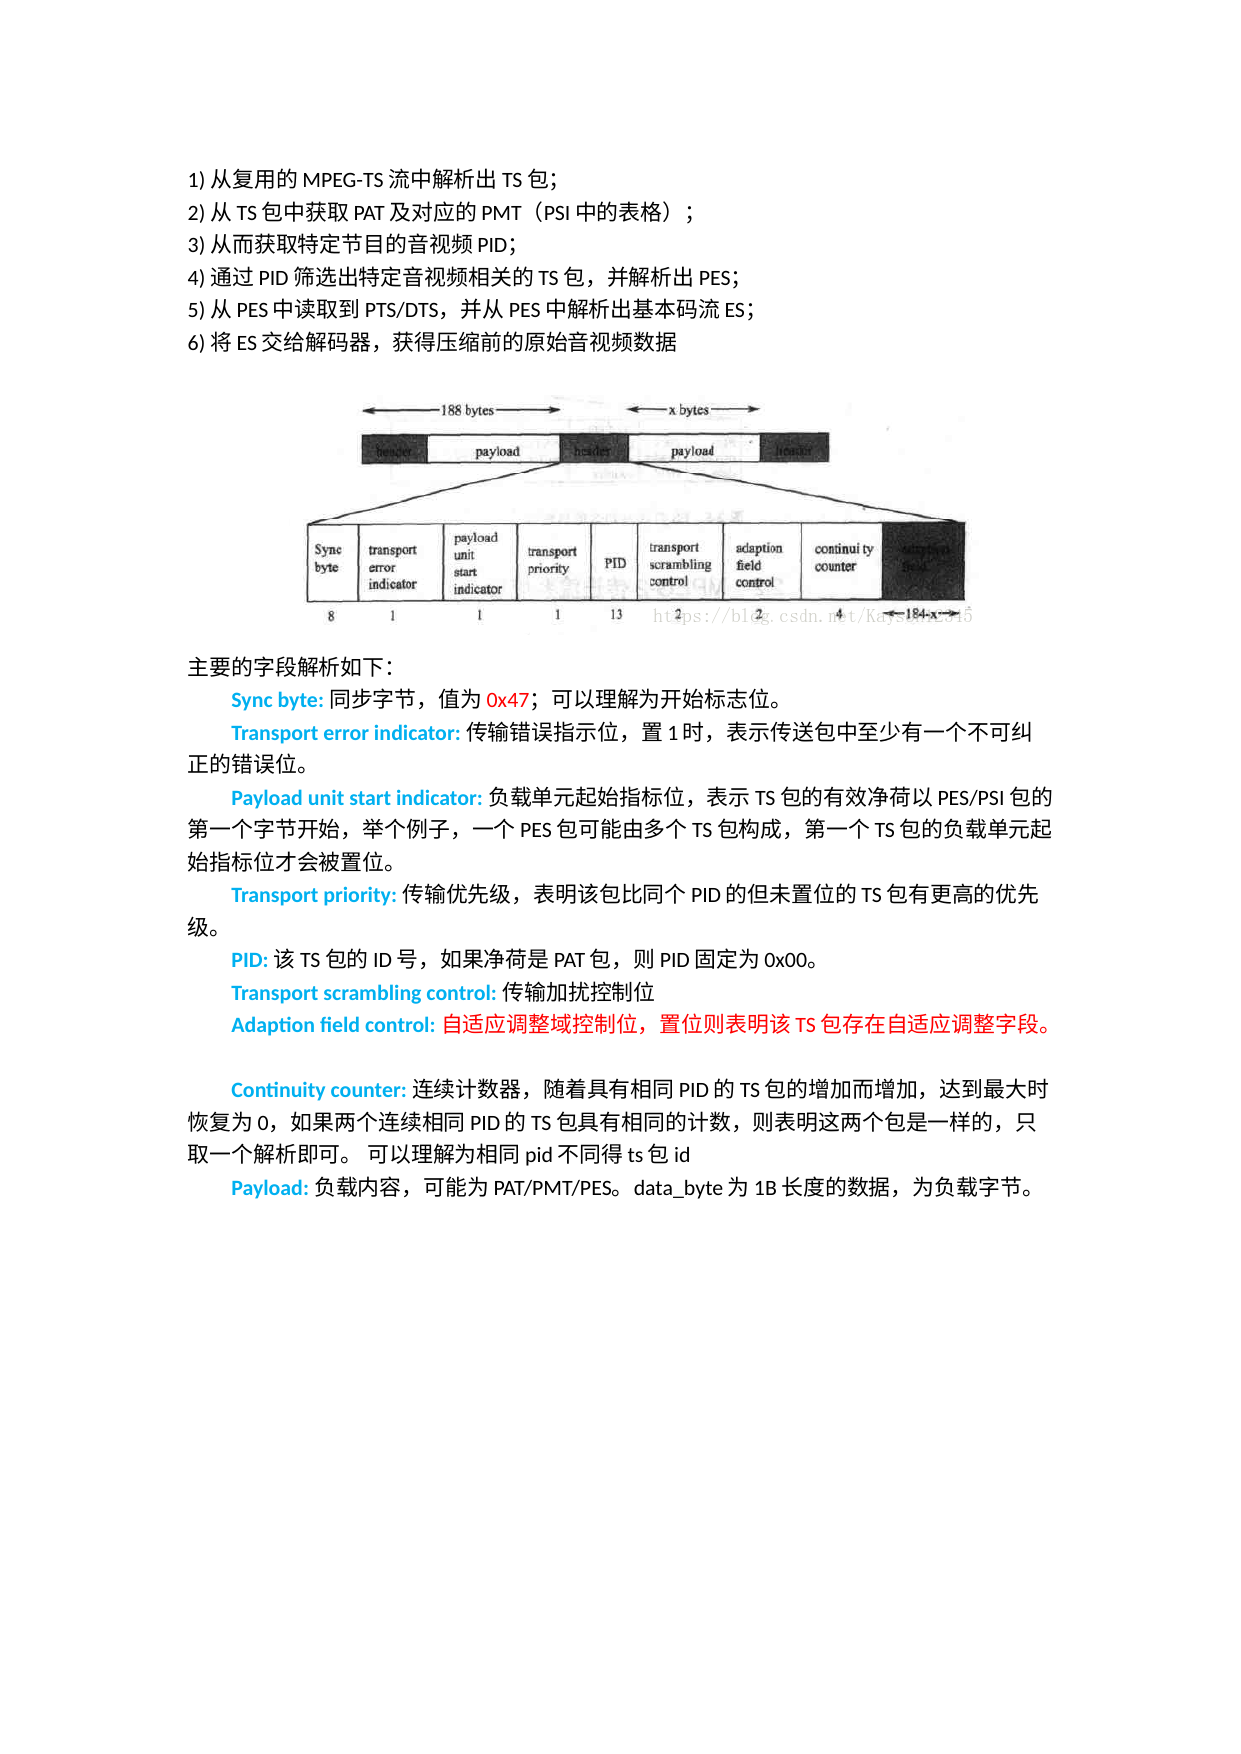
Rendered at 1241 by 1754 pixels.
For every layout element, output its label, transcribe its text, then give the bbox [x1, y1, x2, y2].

text Payload: 负载内容，可能为PAT/PMT/PES。data_byte为1B长度的数据，为负载字节。 [187, 1169, 1053, 1202]
text 4) 通过PID筛选出特定音视频相关的TS包，并解析出PES； [187, 259, 1053, 292]
text Transport priority: 传输优先级，表明该包比同个PID的但未置位的TS包有更高的优先级。 [187, 877, 1053, 942]
text 1) 从复用的MPEG-TS流中解析出TS包； [187, 162, 1053, 194]
text PID: 该TS包的ID号，如果净荷是PAT包，则PID固定为0x00。 [187, 942, 1053, 974]
text Continuity counter: 连续计数器，随着具有相同PID的TS包的增加而增加，达到最大时恢复为0，如果两个连续相同PID的TS包具有相同的计数，则表明这两个包是一样的，只取一个解析即可。 可以理解为相同pid不同得ts包id [187, 1072, 1053, 1169]
text 6) 将ES交给解码器，获得压缩前的原始音视频数据 [187, 324, 1053, 357]
text 3) 从而获取特定节目的音视频PID； [187, 227, 1053, 259]
text 2) 从TS包中获取PAT及对应的PMT（PSI中的表格）； [187, 194, 1053, 227]
text Payload unit start indicator: 负载单元起始指标位，表示TS包的有效净荷以PES/PSI包的第一个字节开始，举个例子，一个PES包可能由多个TS包构成，第一个TS包的负载单元起始指标位才会被置位。 [187, 779, 1053, 877]
text Transport error indicator: 传输错误指示位，置1时，表示传送包中至少有一个不可纠正的错误位。 [187, 714, 1053, 779]
text Adaption field control: 自适应调整域控制位，置位则表明该TS包存在自适应调整字段。 [187, 1007, 1053, 1072]
text 5) 从PES中读取到PTS/DTS，并从PES中解析出基本码流ES； [187, 292, 1053, 324]
text Transport scrambling control: 传输加扰控制位 [187, 974, 1053, 1007]
text Sync byte: 同步字节，值为0x47；可以理解为开始标志位。 [187, 682, 1053, 714]
picture [288, 386, 983, 635]
